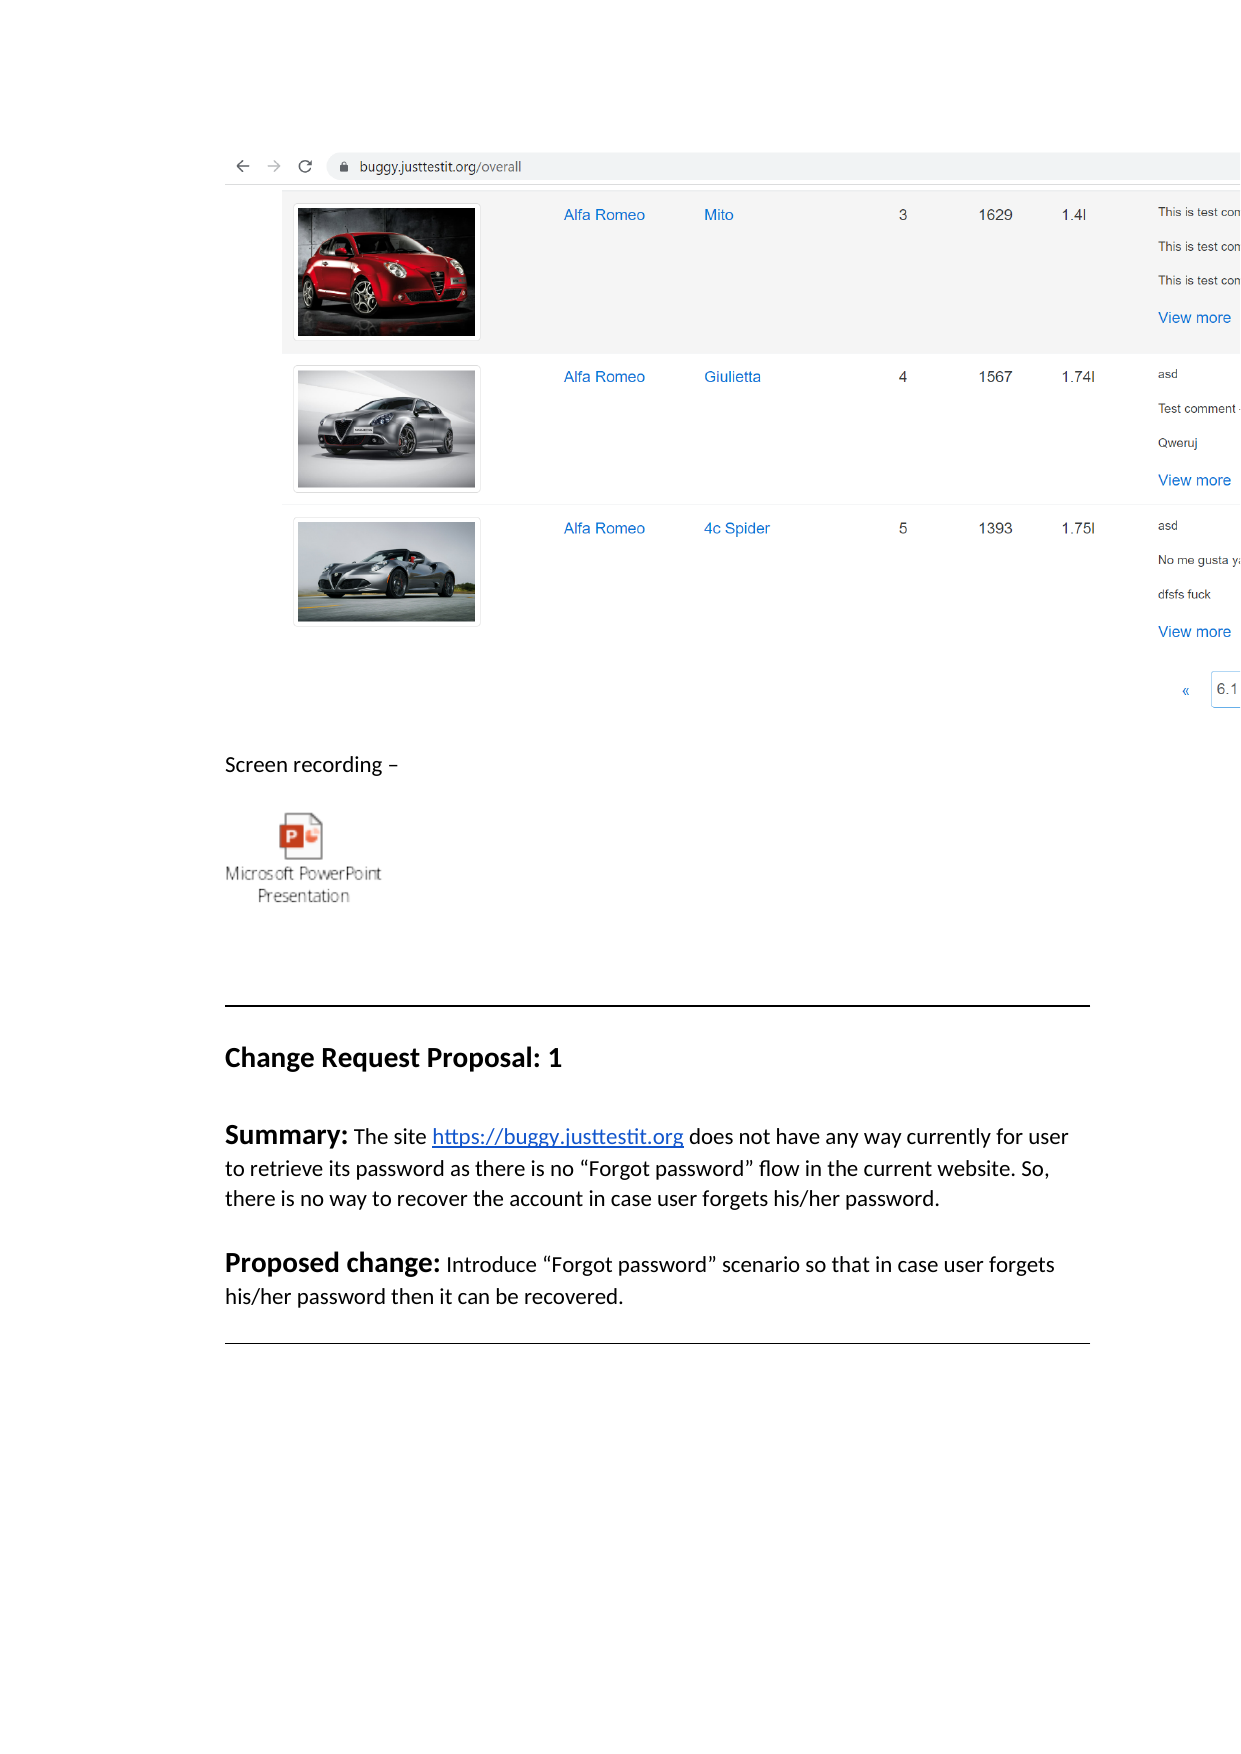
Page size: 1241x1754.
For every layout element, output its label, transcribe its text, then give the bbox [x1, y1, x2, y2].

list Screen recording – [225, 750, 1090, 778]
list Change Request Proposal: 1 [225, 1039, 1090, 1075]
list Summary: The site https://buggy.justtestit.org does not have any way currently for user to retrieve its password as there is no “Forgot password” flow in the current website. So, there is no way to recover the account in case user forgets his/her password. [225, 1116, 1090, 1212]
list Proposed change: Introduce “Forgot password” scenario so that in case user forgets his/her password then it can be recovered. [225, 1244, 1090, 1310]
picture [225, 150, 1241, 718]
